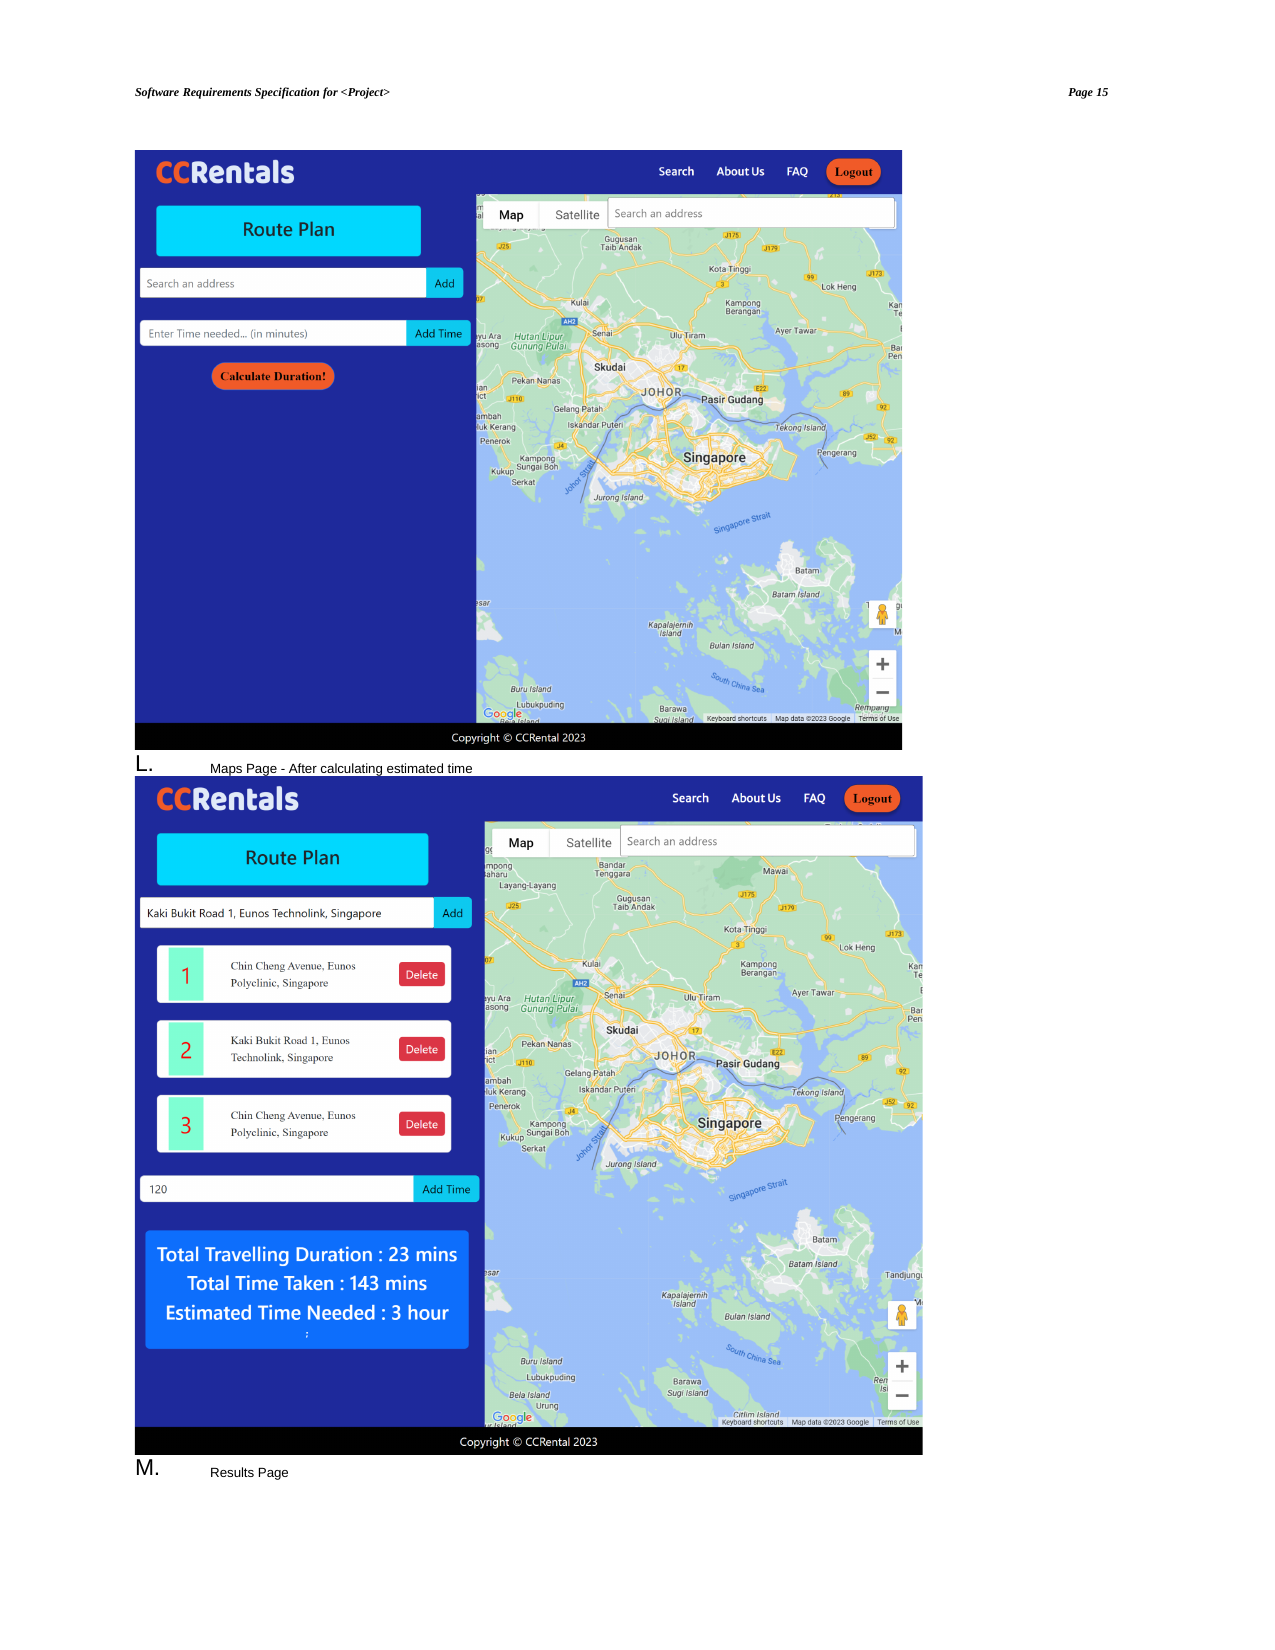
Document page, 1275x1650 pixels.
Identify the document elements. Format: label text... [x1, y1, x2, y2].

list Results Page [135, 1454, 1140, 1481]
list Maps Page - After calculating estimated time [135, 750, 1140, 776]
picture [134, 150, 903, 750]
picture [134, 776, 923, 1455]
